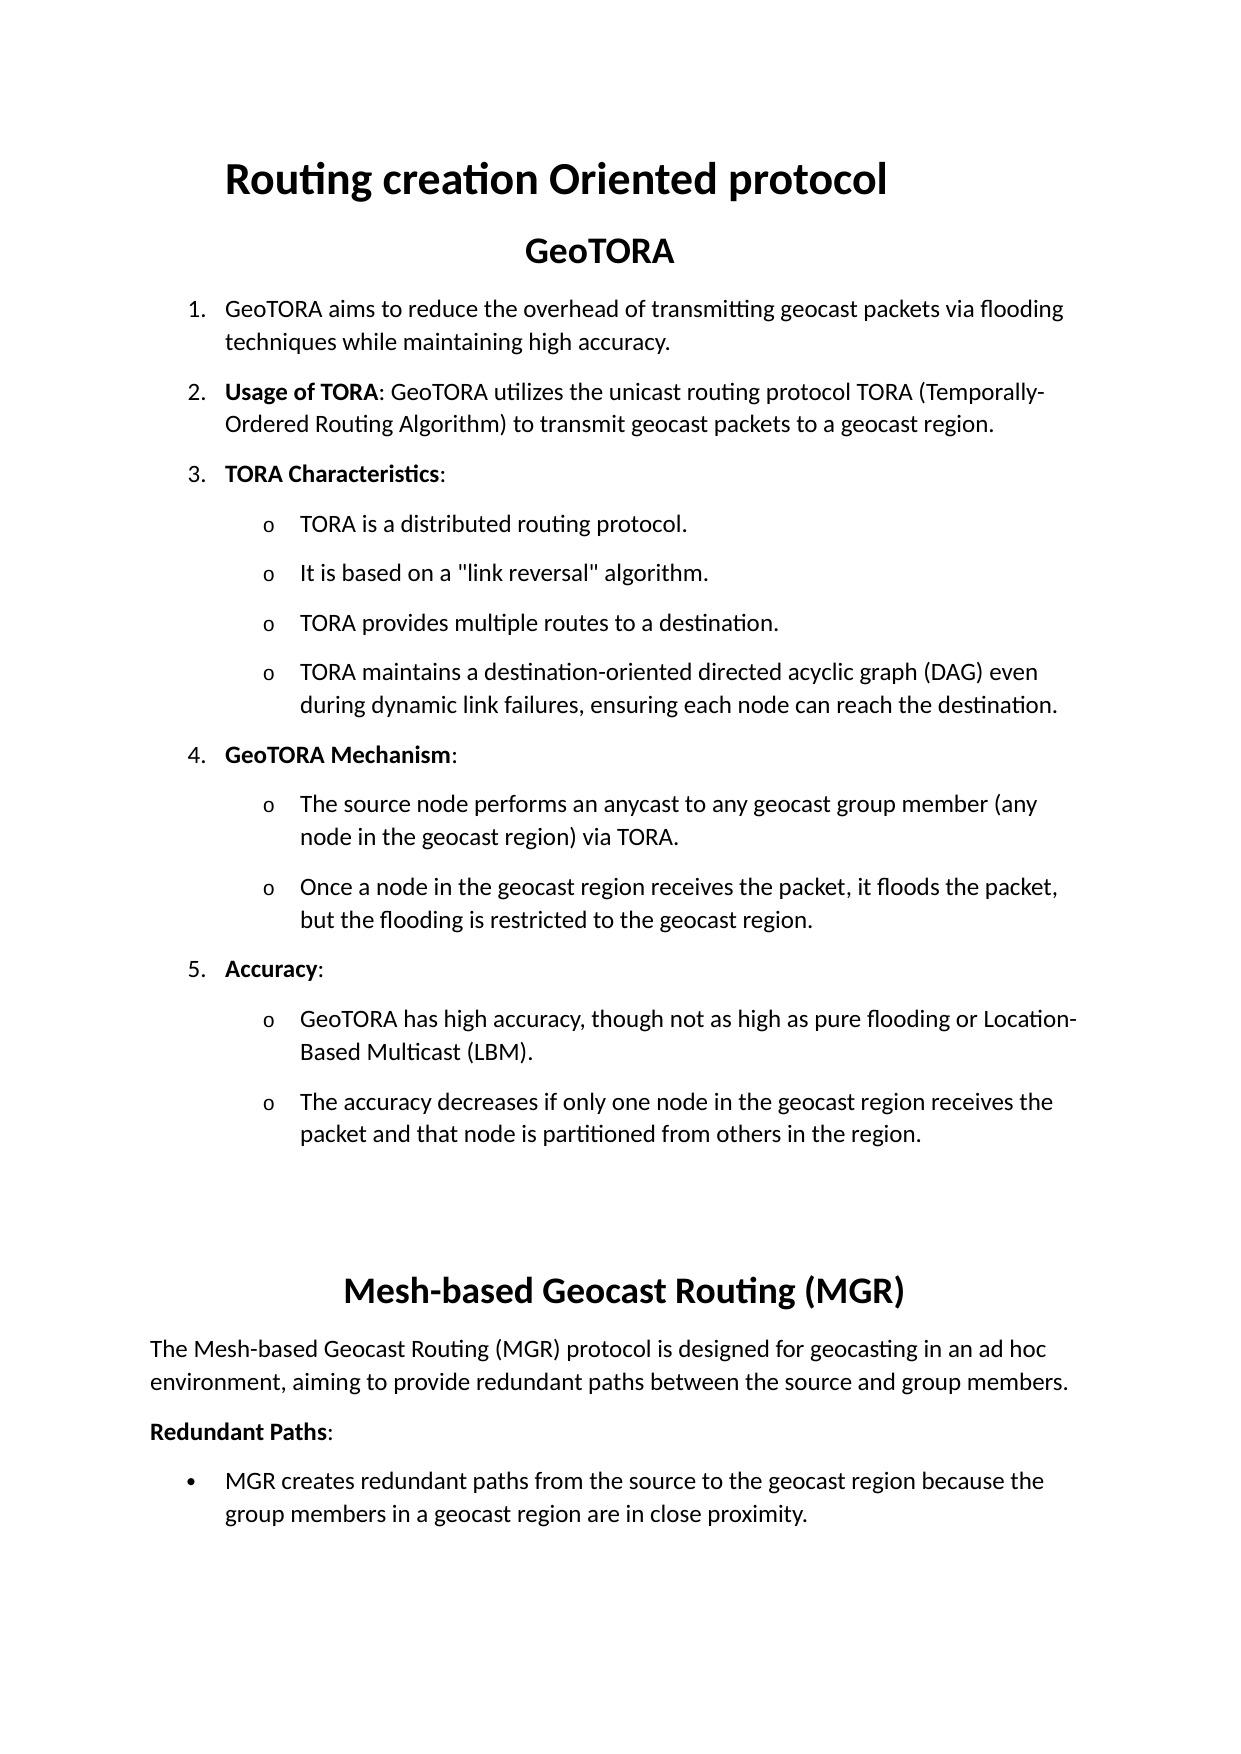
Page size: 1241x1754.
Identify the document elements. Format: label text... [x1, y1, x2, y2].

list It is based on a "link reversal" algorithm. [262, 557, 1090, 588]
list MGR creates redundant paths from the source to the geocast region because the group members in a geocast region are in close proximity. [187, 1466, 1090, 1529]
text Routing creation Oriented protocol [225, 150, 1090, 206]
list TORA is a distributed routing protocol. [262, 508, 1090, 538]
list The accuracy decreases if only one node in the geocast region receives the packet and that node is partitioned from others in the region. [262, 1086, 1090, 1149]
text Mesh-based Geocast Routing (MGR) [150, 1267, 1090, 1313]
list TORA Characteristics: [187, 458, 1090, 489]
text GeoTORA [225, 227, 1090, 273]
text The Mesh-based Geocast Routing (MGR) protocol is designed for geocasting in an ad hoc environment, aiming to provide redundant paths between the source and group members. [150, 1333, 1090, 1397]
list GeoTORA has high accuracy, though not as high as pure flooding or Location-Based Multicast (LBM). [262, 1003, 1090, 1067]
list GeoTORA aims to reduce the overhead of transmitting geocast packets via flooding techniques while maintaining high accuracy. [187, 293, 1090, 357]
list The source node performs an anycast to any geocast group member (any node in the geocast region) via TORA. [262, 788, 1090, 852]
list Accuracy: [187, 953, 1090, 984]
list Usage of TORA: GeoTORA utilizes the unicast routing protocol TORA (Temporally-Ordered Routing Algorithm) to transmit geocast packets to a geocast region. [187, 376, 1090, 439]
text Redundant Paths: [150, 1416, 1090, 1446]
list Once a node in the geocast region receives the packet, it floods the packet, but the flooding is restricted to the geocast region. [262, 871, 1090, 934]
list TORA maintains a destination-oriented directed acyclic graph (DAG) even during dynamic link failures, ensuring each node can reach the destination. [262, 656, 1090, 720]
list TORA provides multiple routes to a destination. [262, 607, 1090, 637]
list GeoTORA Mechanism: [187, 739, 1090, 769]
